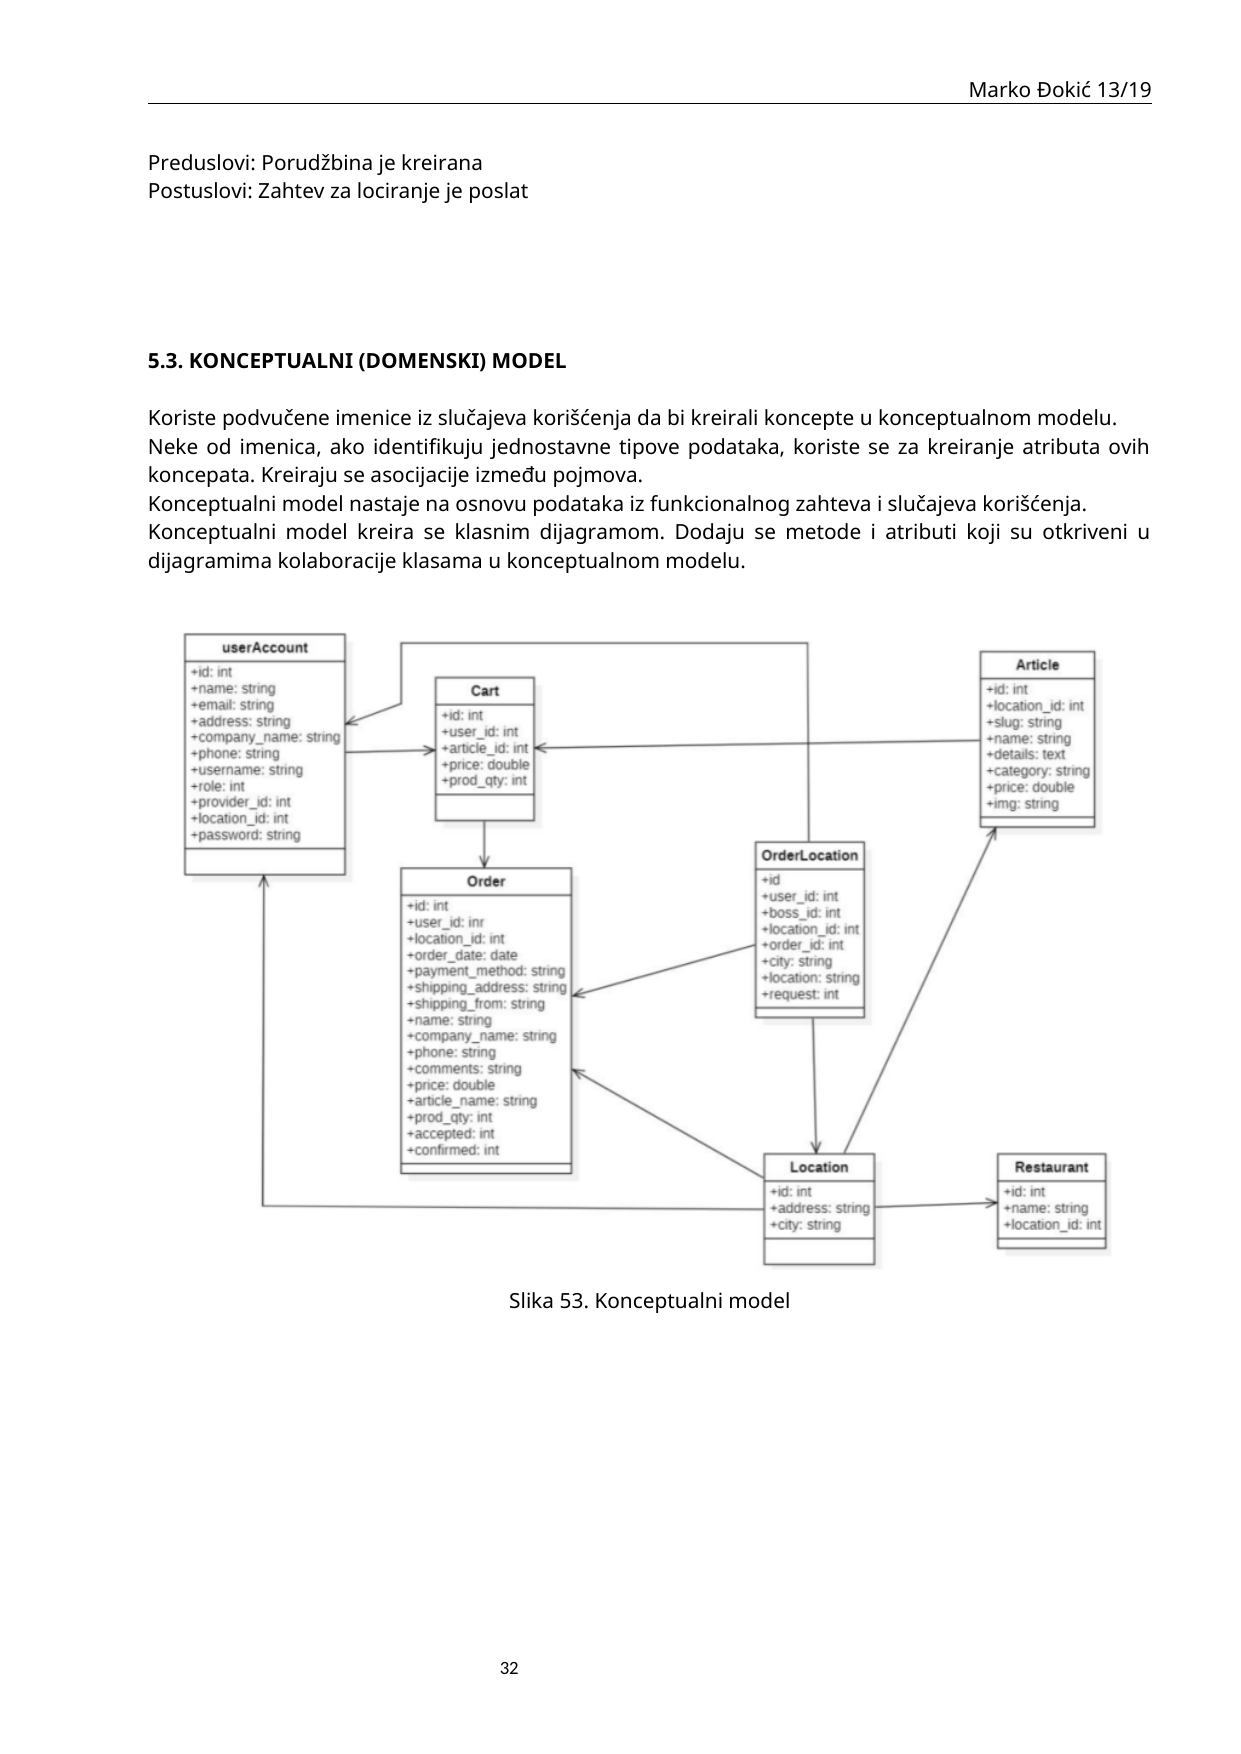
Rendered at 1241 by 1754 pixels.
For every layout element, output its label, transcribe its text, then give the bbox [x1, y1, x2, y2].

text Neke od imenica, ako identifikuju jednostavne tipove podataka, koriste se za kreiranje atributa ovih koncepata. Kreiraju se asocijacije između pojmova. [148, 432, 1152, 489]
subtitle KONCEPTUALNI (DOMENSKI) MODEL [148, 347, 1152, 375]
text Preduslovi: Porudžbina je kreirana [148, 148, 1152, 176]
text Konceptualni model nastaje na osnovu podataka iz funkcionalnog zahteva i slučajeva korišćenja. [148, 489, 1152, 517]
picture [176, 628, 1123, 1287]
text Konceptualni model kreira se klasnim dijagramom. Dodaju se metode i atributi koji su otkriveni u dijagramima kolaboracije klasama u konceptualnom modelu. [148, 517, 1152, 574]
text Koriste podvučene imenice iz slučajeva korišćenja da bi kreirali koncepte u konceptualnom modelu. [148, 375, 1152, 432]
text Slika 53. Konceptualni model [148, 1286, 1152, 1314]
text Postuslovi: Zahtev za lociranje je poslat [148, 176, 1152, 204]
